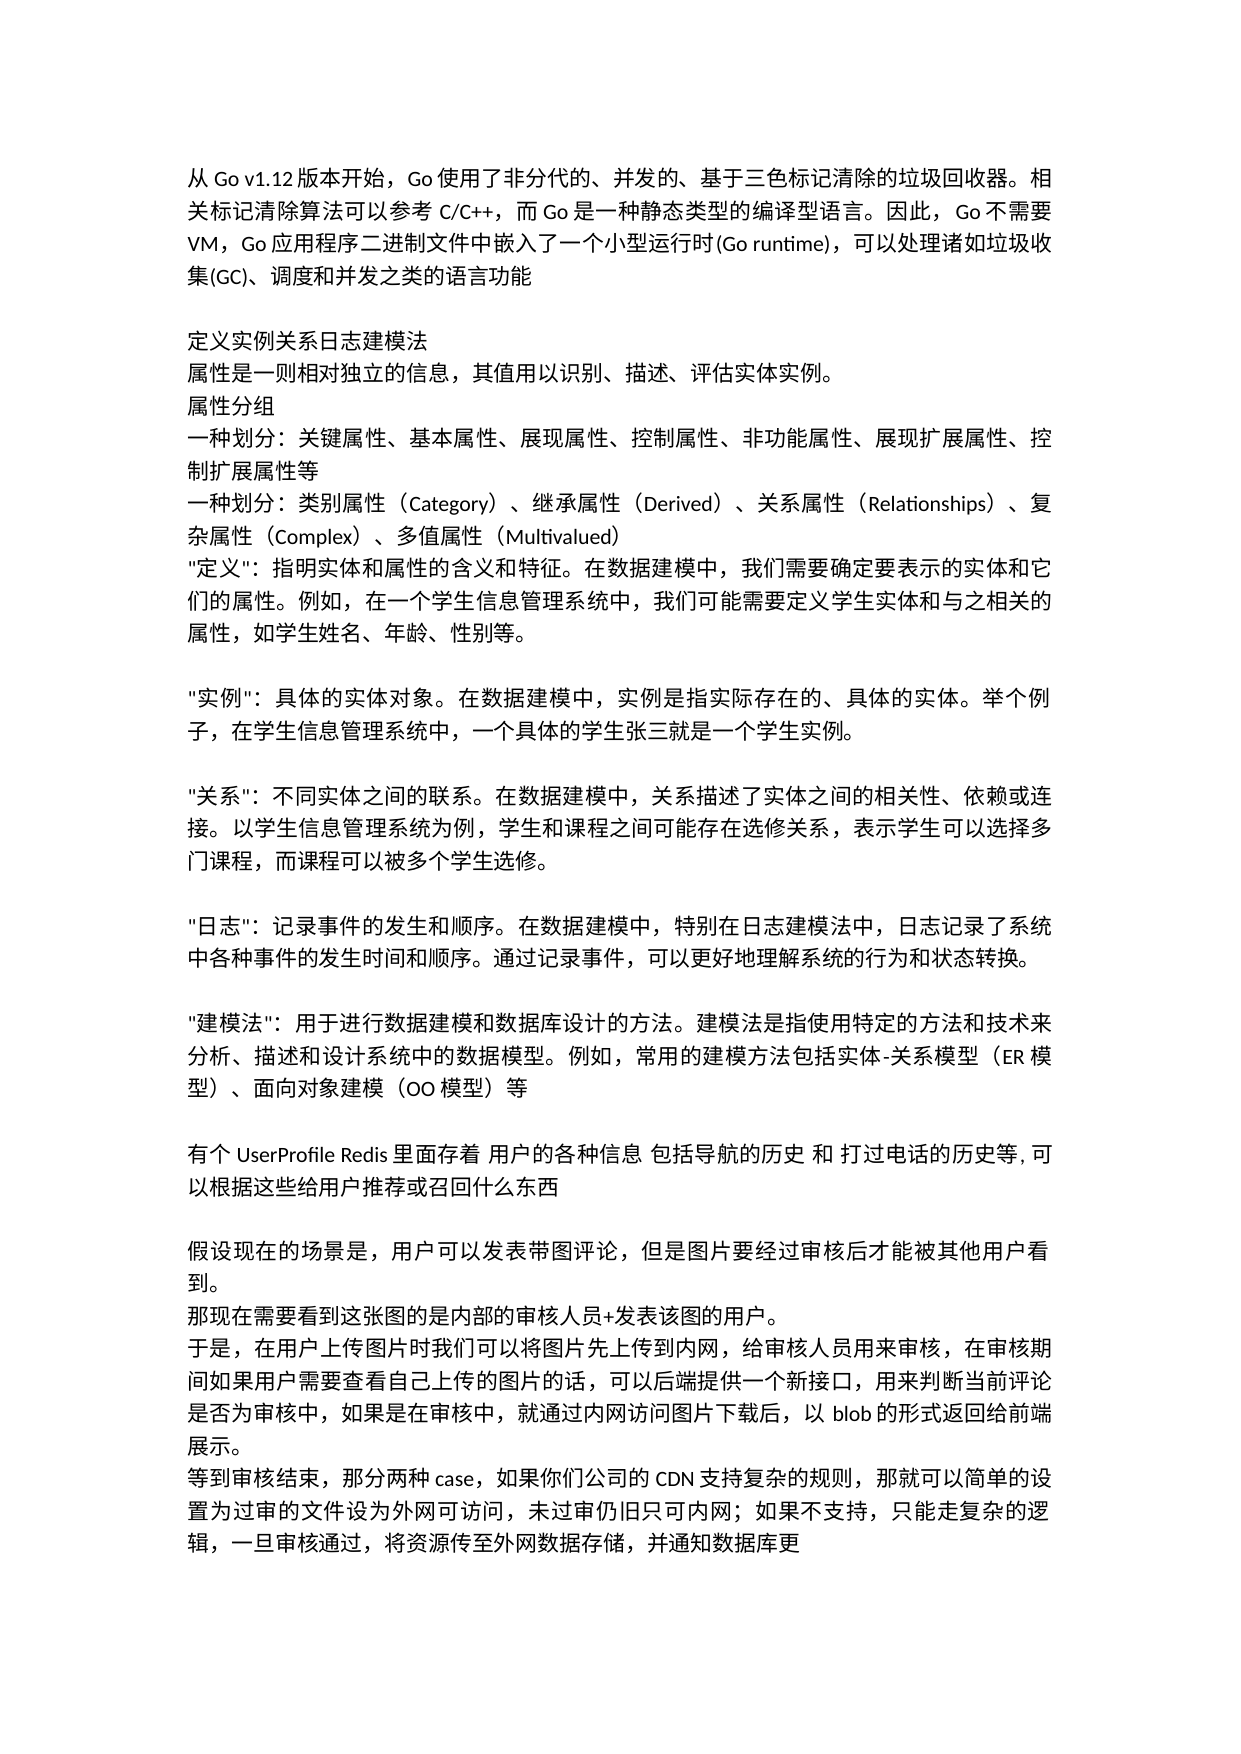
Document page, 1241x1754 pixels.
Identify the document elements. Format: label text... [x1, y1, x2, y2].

text 等到审核结束，那分两种case，如果你们公司的CDN支持复杂的规则，那就可以简单的设置为过审的文件设为外网可访问，未过审仍旧只可内网；如果不支持，只能走复杂的逻辑，一旦审核通过，将资源传至外网数据存储，并通知数据库更 [187, 1462, 1053, 1559]
text "日志"：记录事件的发生和顺序。在数据建模中，特别在日志建模法中，日志记录了系统中各种事件的发生时间和顺序。通过记录事件，可以更好地理解系统的行为和状态转换。 [187, 909, 1053, 974]
text 于是，在用户上传图片时我们可以将图片先上传到内网，给审核人员用来审核，在审核期间如果用户需要查看自己上传的图片的话，可以后端提供一个新接口，用来判断当前评论是否为审核中，如果是在审核中，就通过内网访问图片下载后，以blob的形式返回给前端展示。 [187, 1332, 1053, 1462]
text 假设现在的场景是，用户可以发表带图评论，但是图片要经过审核后才能被其他用户看到。 [187, 1234, 1053, 1299]
text 属性是一则相对独立的信息，其值用以识别、描述、评估实体实例。 [187, 357, 1053, 389]
text "实例"：具体的实体对象。在数据建模中，实例是指实际存在的、具体的实体。举个例子，在学生信息管理系统中，一个具体的学生张三就是一个学生实例。 [187, 682, 1053, 747]
text 从Go v1.12版本开始，Go使用了非分代的、并发的、基于三色标记清除的垃圾回收器。相关标记清除算法可以参考C/C++，而Go是一种静态类型的编译型语言。因此，Go不需要VM，Go应用程序二进制文件中嵌入了一个小型运行时(Go runtime)，可以处理诸如垃圾收集(GC)、调度和并发之类的语言功能 [187, 162, 1053, 292]
text 属性分组 [187, 389, 1053, 422]
text 一种划分：关键属性、基本属性、展现属性、控制属性、非功能属性、展现扩展属性、控制扩展属性等 [187, 422, 1053, 487]
text 一种划分：类别属性（Category）、继承属性（Derived）、关系属性（Relationships）、复杂属性（Complex）、多值属性（Multivalued） [187, 487, 1053, 552]
text "关系"：不同实体之间的联系。在数据建模中，关系描述了实体之间的相关性、依赖或连接。以学生信息管理系统为例，学生和课程之间可能存在选修关系，表示学生可以选择多门课程，而课程可以被多个学生选修。 [187, 779, 1053, 877]
text 定义实例关系日志建模法 [187, 324, 1053, 357]
text "建模法"：用于进行数据建模和数据库设计的方法。建模法是指使用特定的方法和技术来分析、描述和设计系统中的数据模型。例如，常用的建模方法包括实体-关系模型（ER 模型）、面向对象建模（OO 模型）等 [187, 1007, 1053, 1104]
text 有个UserProfile Redis里面存着 用户的各种信息 包括导航的历史 和 打过电话的历史等, 可以根据这些给用户推荐或召回什么东西 [187, 1137, 1053, 1202]
text "定义"：指明实体和属性的含义和特征。在数据建模中，我们需要确定要表示的实体和它们的属性。例如，在一个学生信息管理系统中，我们可能需要定义学生实体和与之相关的属性，如学生姓名、年龄、性别等。 [187, 552, 1053, 649]
text 那现在需要看到这张图的是内部的审核人员+发表该图的用户。 [187, 1299, 1053, 1332]
